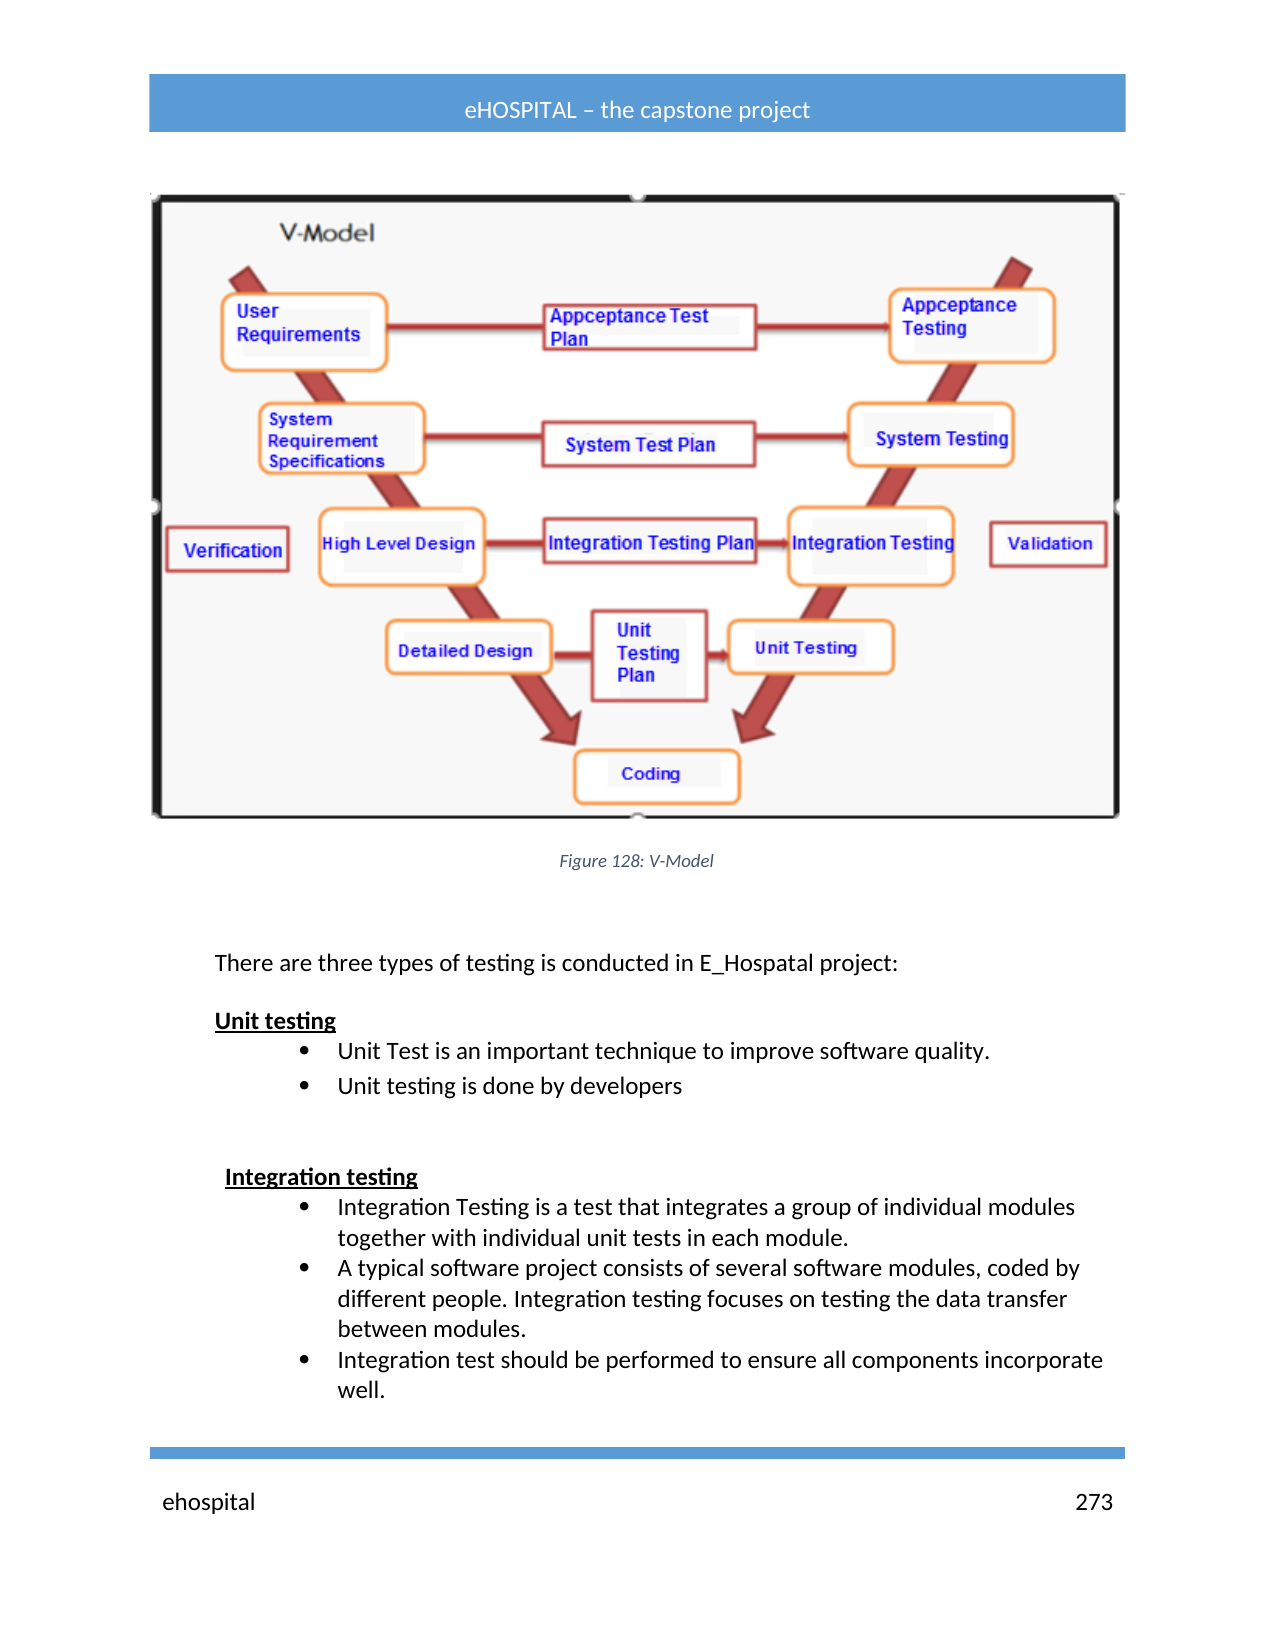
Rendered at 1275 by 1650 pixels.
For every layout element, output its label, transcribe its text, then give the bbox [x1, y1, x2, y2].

text Integration testing [150, 1161, 1125, 1192]
list Unit Test is an important technique to improve software quality. [300, 1035, 1125, 1066]
text There are three types of testing is conducted in E_Hospatal project: [150, 947, 1125, 978]
list Integration test should be performed to ensure all components incorporate well. [300, 1344, 1125, 1405]
list Integration Testing is a test that integrates a group of individual modules together with individual unit tests in each module. [300, 1192, 1125, 1253]
text Unit testing [214, 1005, 1125, 1035]
picture [150, 193, 1125, 822]
text Figure 128: V-Model [150, 849, 1125, 872]
list Unit testing is done by developers [300, 1070, 1125, 1101]
list A typical software project consists of several software modules, coded by different people. Integration testing focuses on testing the data transfer between modules. [300, 1253, 1125, 1344]
